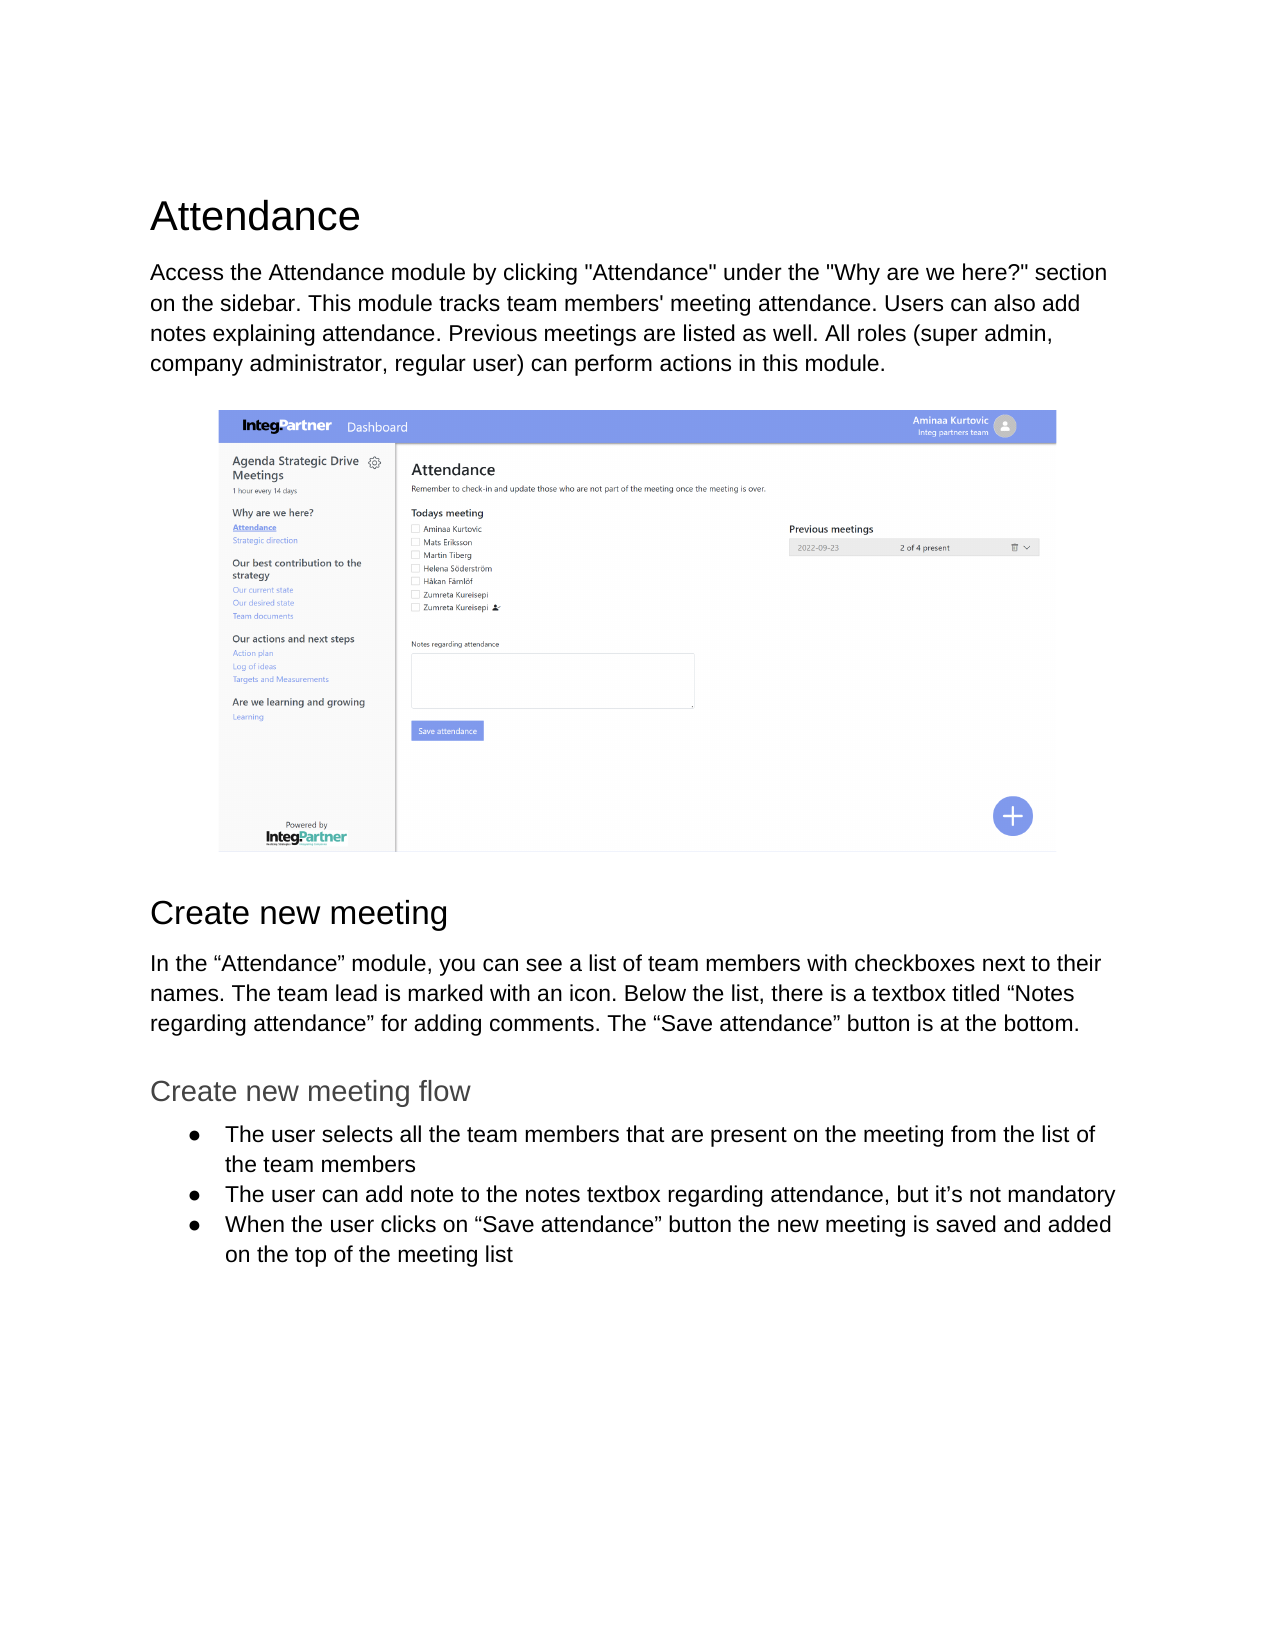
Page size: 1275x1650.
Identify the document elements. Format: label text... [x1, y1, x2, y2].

list The user can add note to the notes textbox regarding attendance, but it’s not mandatory [187, 1181, 1125, 1207]
subtitle Create new meeting flow [150, 1074, 1125, 1107]
subtitle Attendance [150, 192, 1125, 239]
list The user selects all the team members that are present on the meeting from the list of the team members [187, 1121, 1125, 1177]
picture [218, 410, 1057, 852]
text Access the Attendance module by clicking "Attendance" under the "Why are we here?" section on the sidebar. This module tracks team members' meeting attendance. Users can also add notes explaining attendance. Previous meetings are listed as well. All roles (super admin, company administrator, regular user) can perform actions in this module. [150, 259, 1125, 376]
list When the user clicks on “Save attendance” button the new meeting is saved and added on the top of the meeting list [187, 1211, 1125, 1268]
text In the “Attendance” module, you can see a list of team members with checkboxes next to their names. The team lead is marked with an icon. Below the list, there is a textbox titled “Notes regarding attendance” for adding comments. The “Save attendance” button is at the bottom. [150, 950, 1125, 1036]
subtitle Create new meeting [150, 893, 1125, 931]
